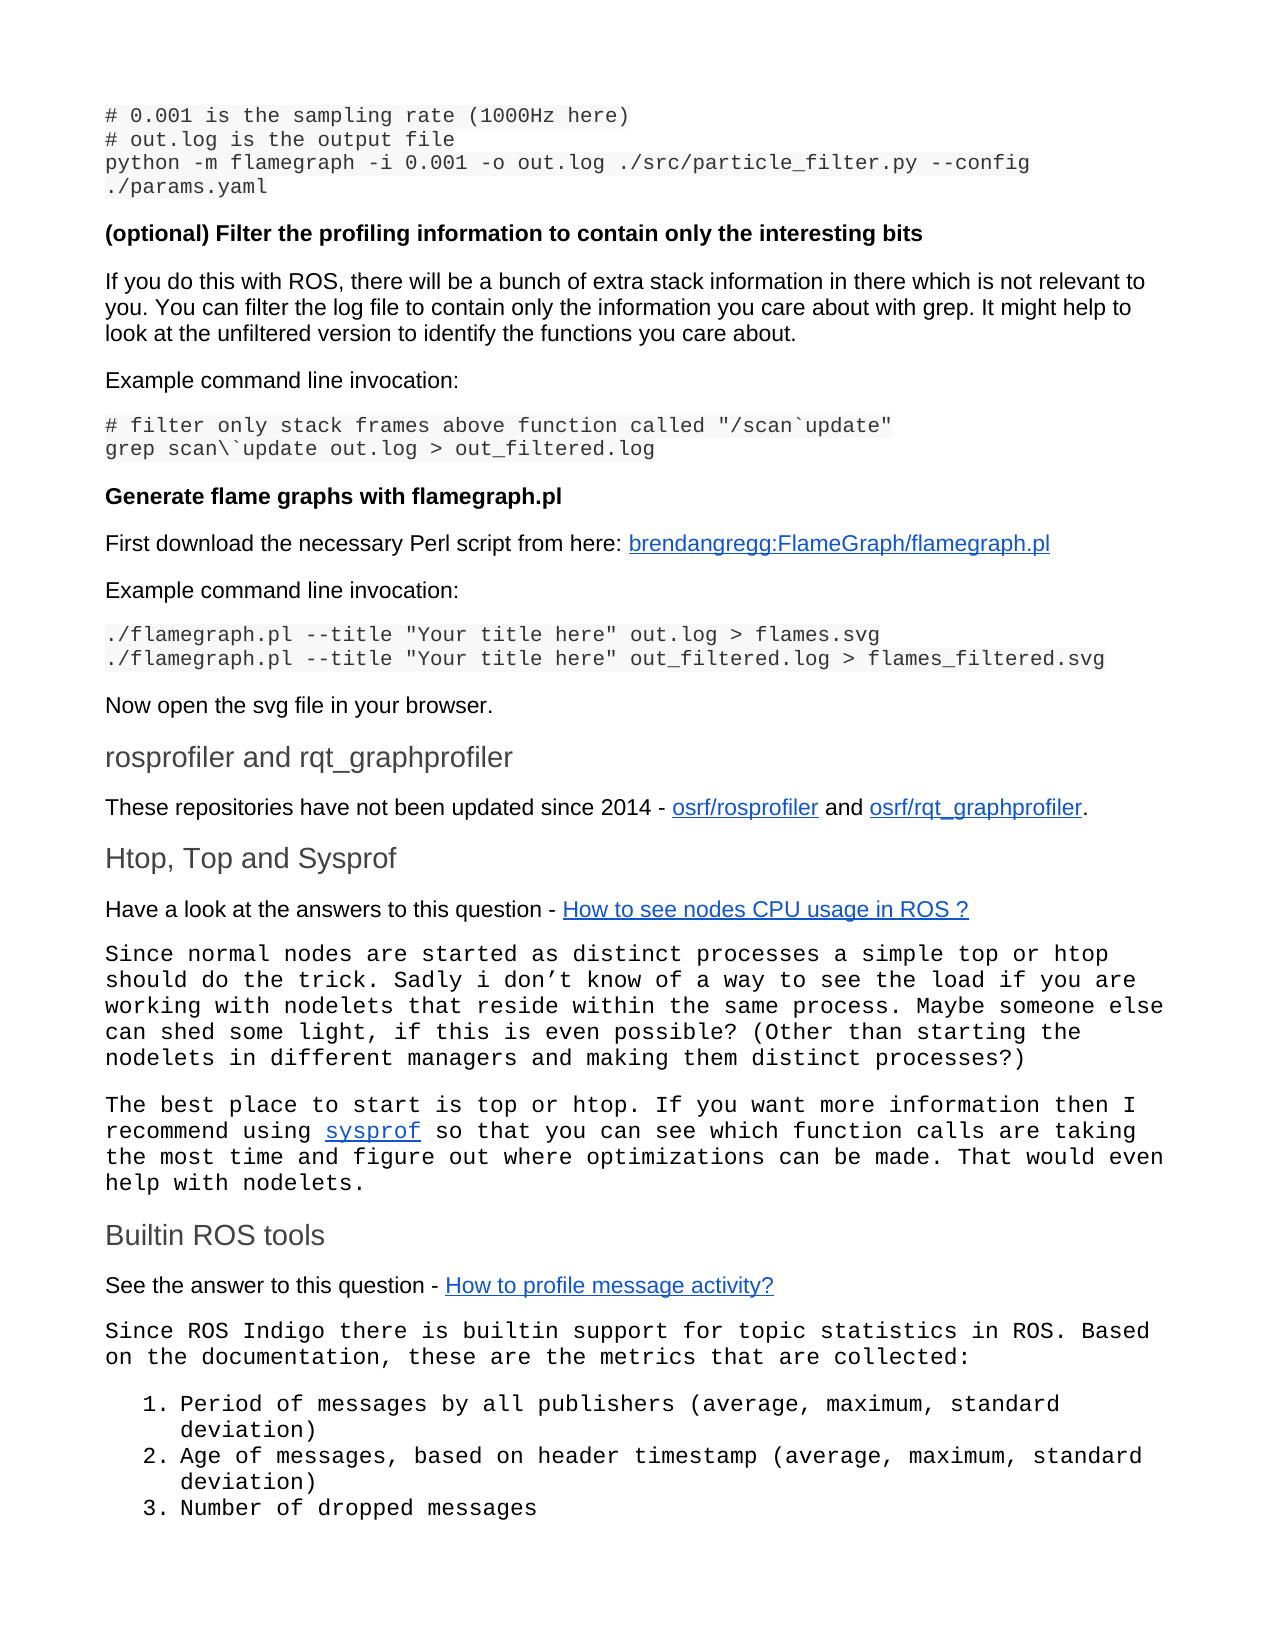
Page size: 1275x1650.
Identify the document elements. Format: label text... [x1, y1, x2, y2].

text Since normal nodes are started as distinct processes a simple top or htop should do the trick. Sadly i don’t know of a way to see the load if you are working with nodelets that reside within the same process. Maybe someone else can shed some light, if this is even possible? (Other than starting the nodelets in different managers and making them distinct processes?) [105, 943, 1170, 1072]
subtitle rosprofiler and rqt_graphprofiler [105, 740, 1170, 773]
list Period of messages by all publishers (average, maximum, standard deviation) [142, 1392, 1170, 1444]
text # filter only stack frames above function called "/scan`update" grep scan\`update out.log > out_filtered.log [655, 415, 1170, 462]
text Generate flame graphs with flamegraph.pl [105, 483, 1170, 509]
text Example command line invocation: [105, 367, 1170, 394]
text ./flamegraph.pl --title "Your title here" out.log > flames.svg ./flamegraph.pl --title "Your title here" out_filtered.log > flames_filtered.svg [880, 624, 1170, 672]
subtitle Htop, Top and Sysprof [105, 841, 1170, 875]
subtitle Builtin ROS tools [105, 1218, 1170, 1251]
text First download the necessary Perl script from here: brendangregg:FlameGraph/flamegraph.pl [105, 530, 1170, 556]
text Example command line invocation: [105, 577, 1170, 603]
text These repositories have not been updated since 2014 - osrf/rosprofiler and osrf/rqt_graphprofiler. [105, 794, 1170, 820]
text If you do this with ROS, there will be a bunch of extra stack information in there which is not relevant to you. You can filter the log file to contain only the information you care about with grep. It might help to look at the unfiltered version to identify the functions you care about. [105, 268, 1170, 347]
list Number of dropped messages [142, 1496, 1170, 1522]
text (optional) Filter the profiling information to contain only the interesting bits [105, 220, 1170, 247]
text # 0.001 is the sampling rate (1000Hz here) # out.log is the output file python -m flamegraph -i 0.001 -o out.log ./src/particle_filter.py --config ./params.yaml [267, 105, 1170, 199]
text Now open the svg file in your browser. [105, 692, 1170, 719]
list Age of messages, based on header timestamp (average, maximum, standard deviation) [142, 1444, 1170, 1496]
text The best place to start is top or htop. If you want more information then I recommend using sysprof so that you can see which function calls are taking the most time and figure out where optimizations can be made. That would even help with nodelets. [105, 1093, 1170, 1197]
text Since ROS Indigo there is builtin support for topic statistics in ROS. Based on the documentation, these are the metrics that are collected: [105, 1319, 1170, 1371]
text Have a look at the answers to this question - How to see nodes CPU usage in ROS ? [105, 896, 1170, 922]
text See the answer to this question - How to profile message activity? [105, 1272, 1170, 1299]
